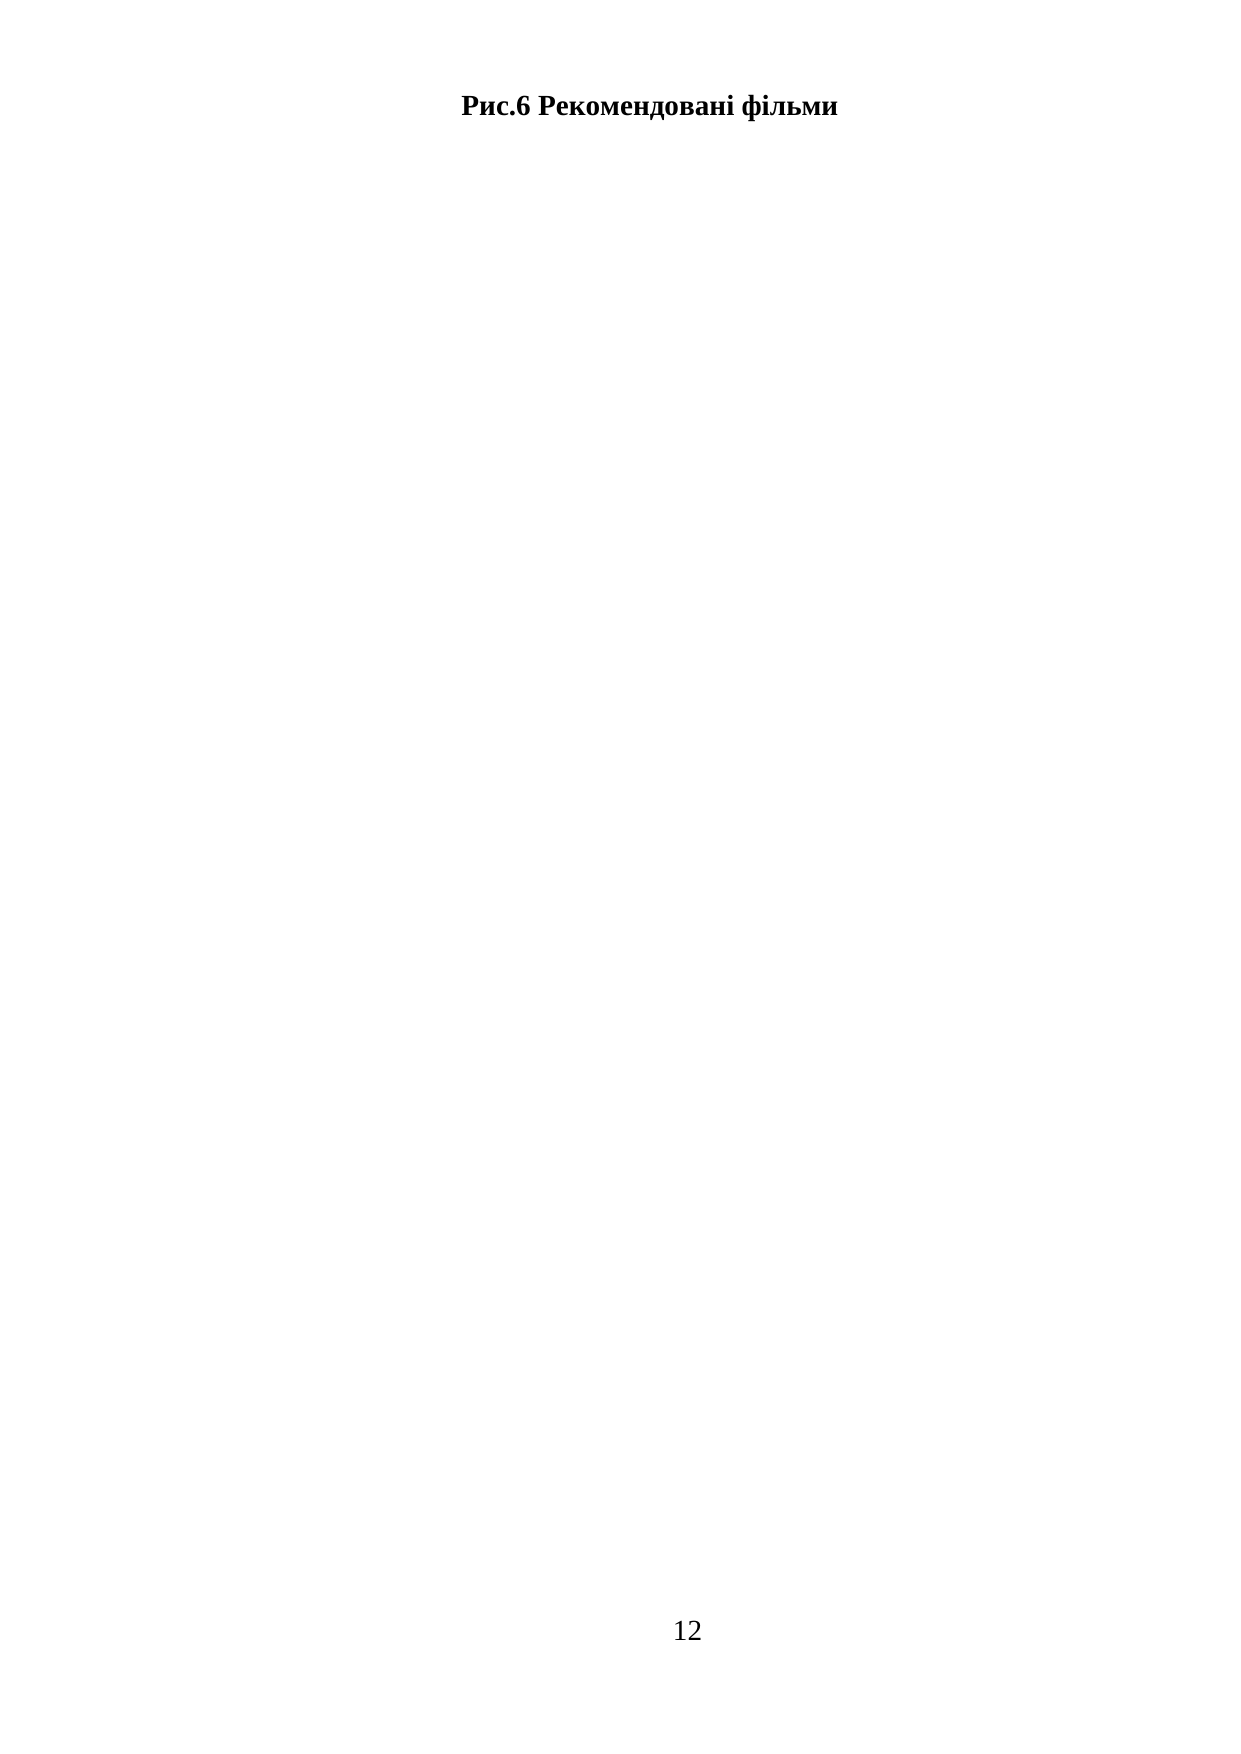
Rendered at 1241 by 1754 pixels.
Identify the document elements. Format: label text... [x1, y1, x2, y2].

text Рис.6 Рекомендовані фільми [148, 88, 1152, 122]
